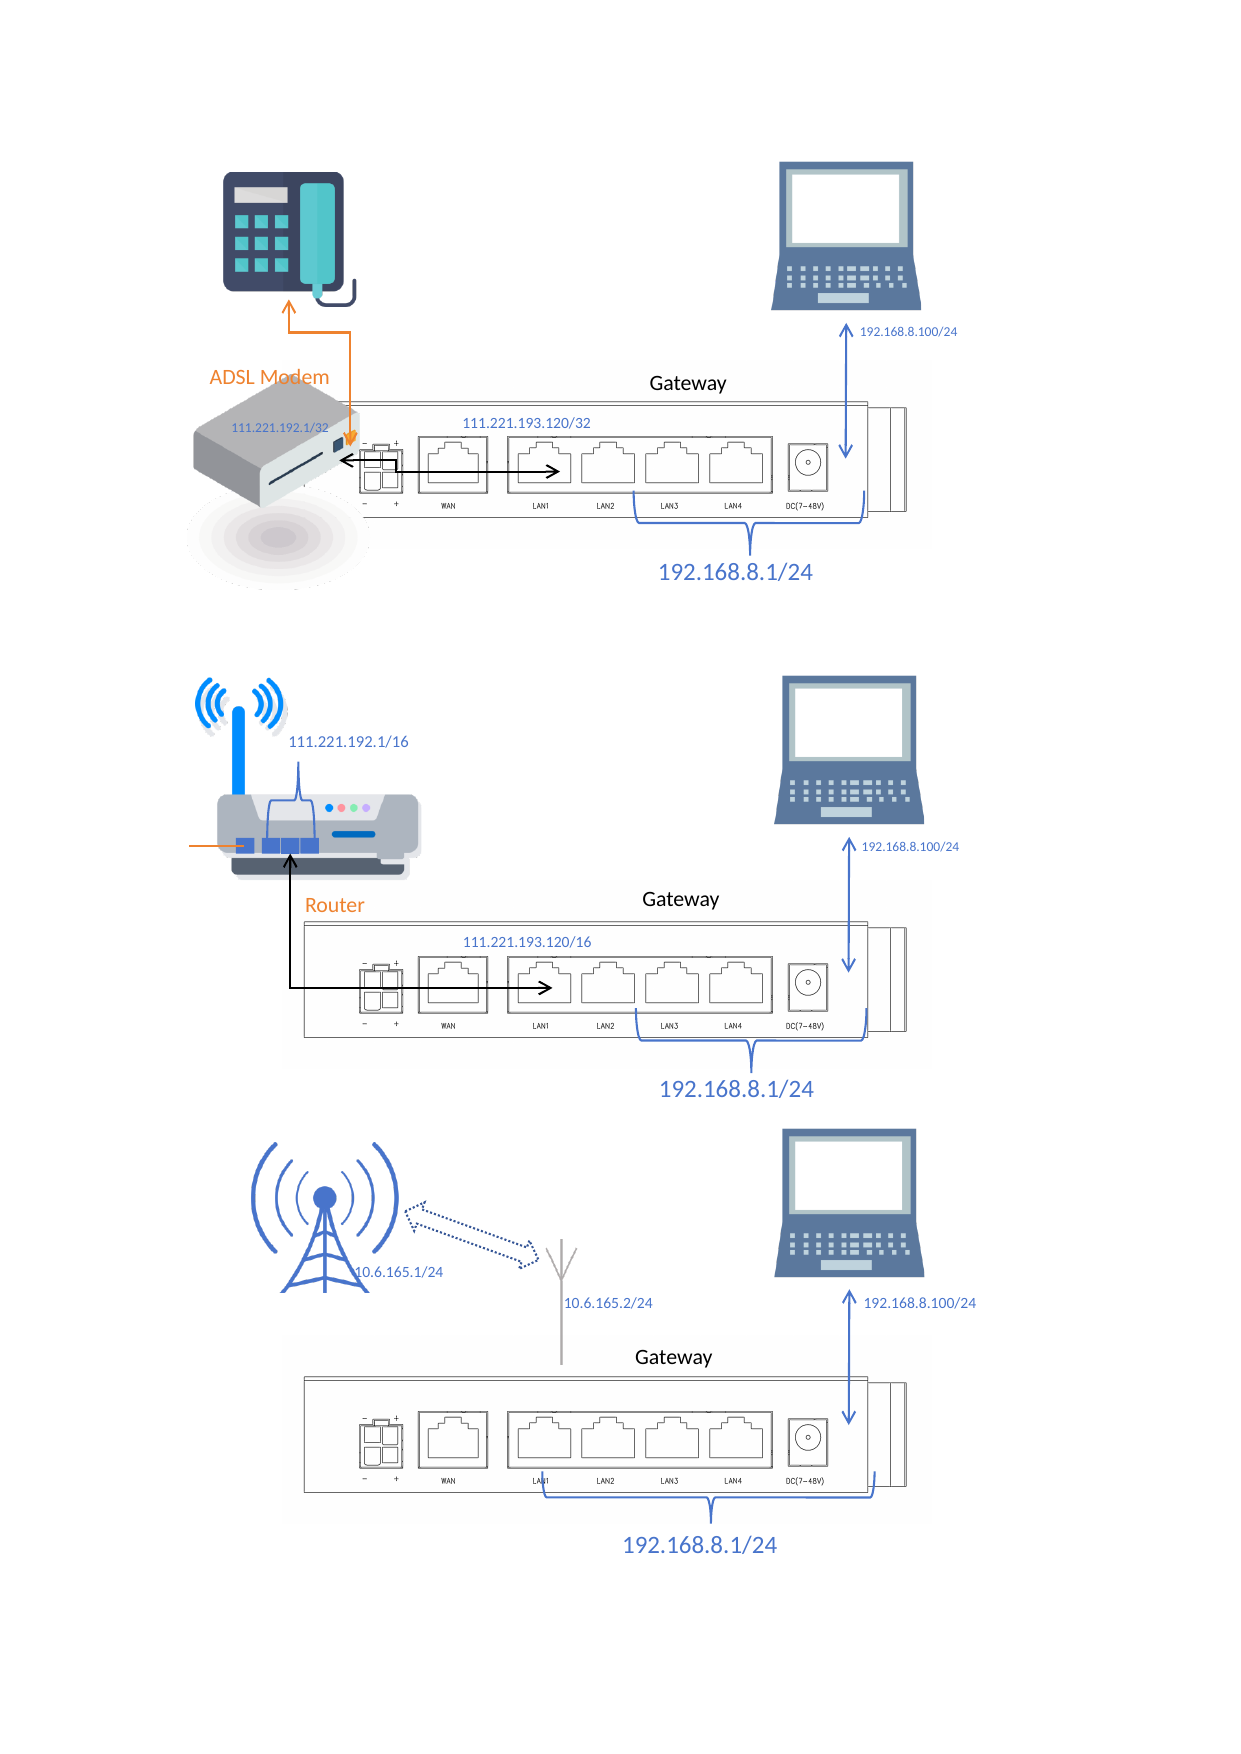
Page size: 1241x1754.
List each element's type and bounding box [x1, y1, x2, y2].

picture [225, 374, 233, 382]
picture [170, 360, 933, 590]
picture [195, 665, 933, 1069]
picture [249, 1142, 400, 1293]
picture [281, 1239, 933, 1524]
picture [774, 675, 925, 825]
picture [774, 1127, 925, 1278]
picture [222, 172, 357, 307]
picture [771, 161, 922, 311]
